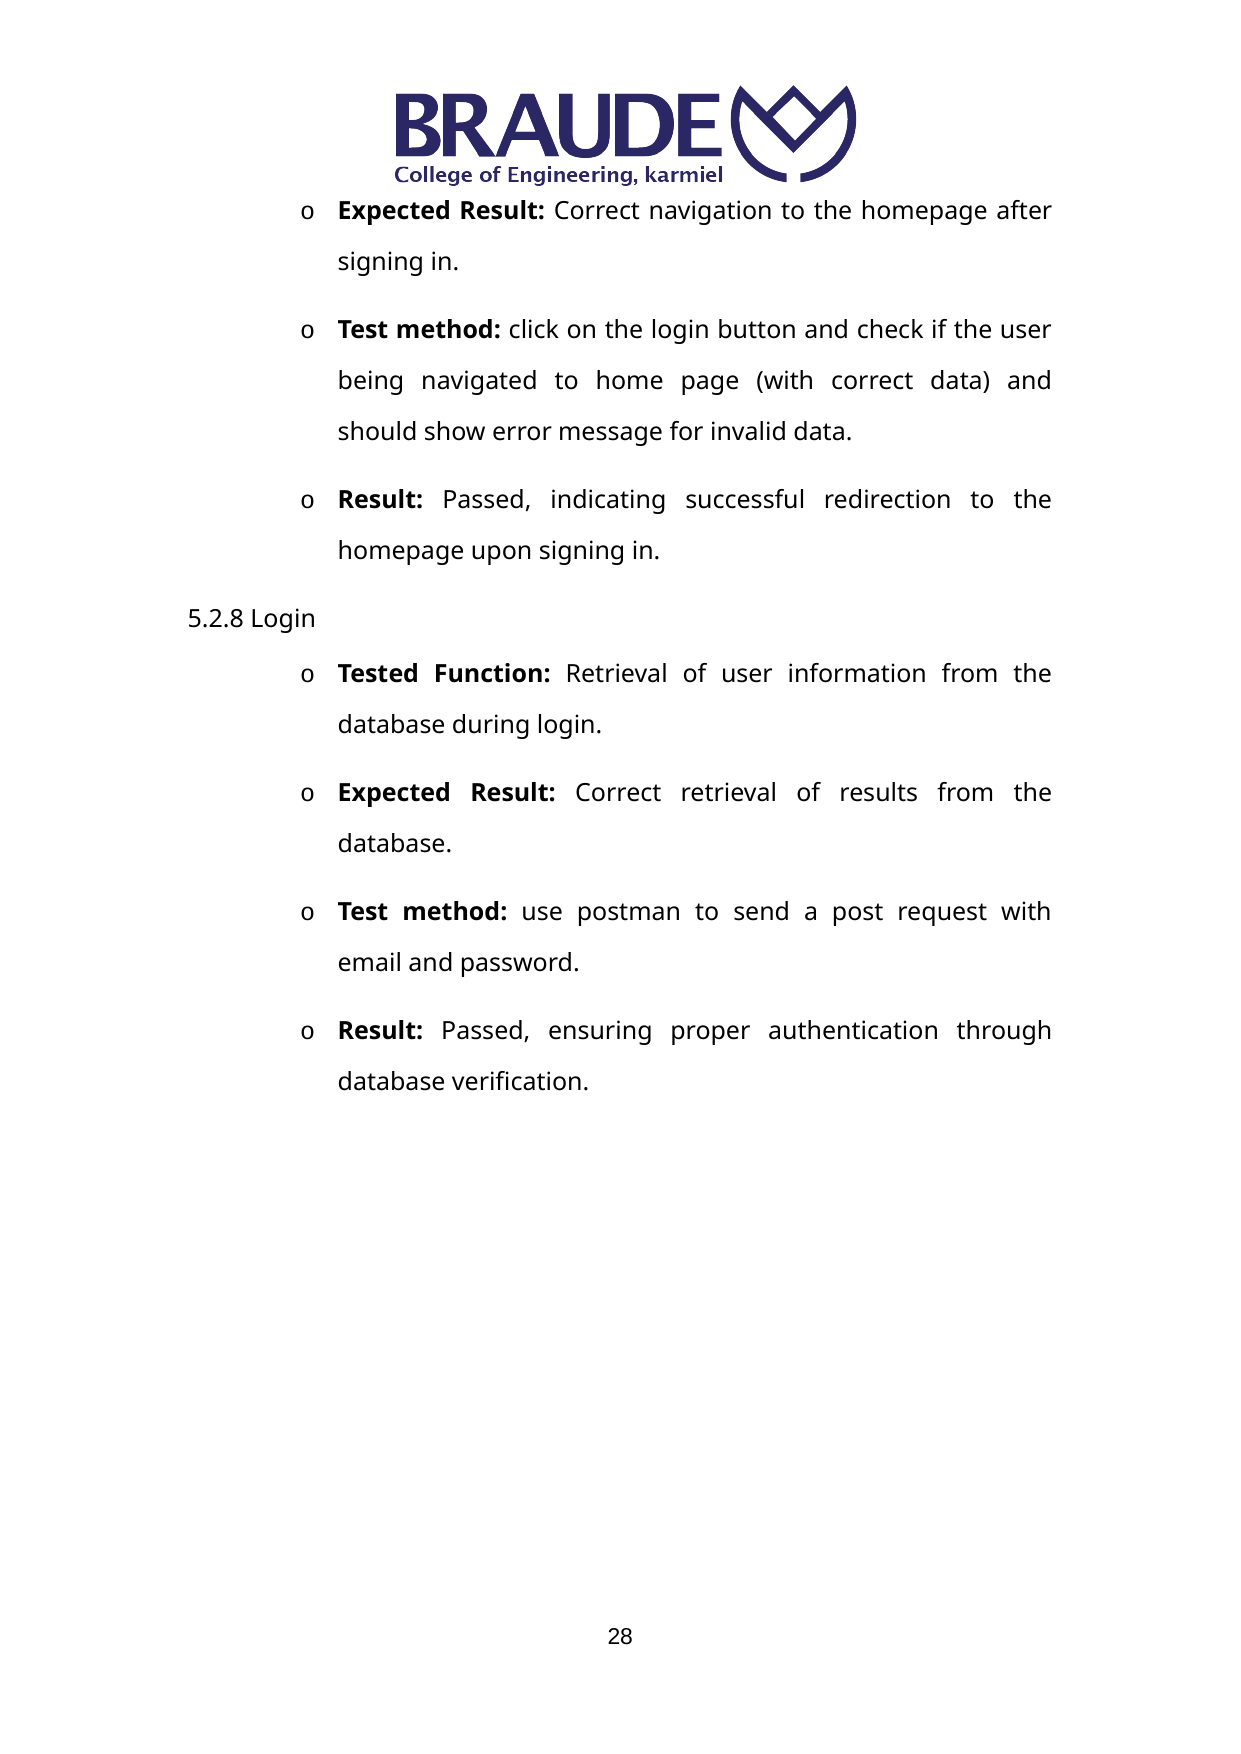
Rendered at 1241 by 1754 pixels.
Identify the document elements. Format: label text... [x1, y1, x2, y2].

list Test method: click on the login button and check if the user being navigated to home page (with correct data) and should show error message for invalid data. [300, 311, 1053, 448]
list Expected Result: Correct navigation to the homepage after signing in. [300, 192, 1053, 278]
list Result: Passed, ensuring proper authentication through database verification. [300, 1012, 1053, 1098]
list Expected Result: Correct retrieval of results from the database. [300, 774, 1053, 860]
list Result: Passed, indicating successful redirection to the homepage upon signing in. [300, 481, 1053, 567]
list Tested Function: Retrieval of user information from the database during login. [300, 656, 1053, 741]
subtitle 5.2.8 Login [187, 600, 1053, 634]
list Test method: use postman to send a post request with email and password. [300, 893, 1053, 979]
picture [369, 73, 871, 193]
